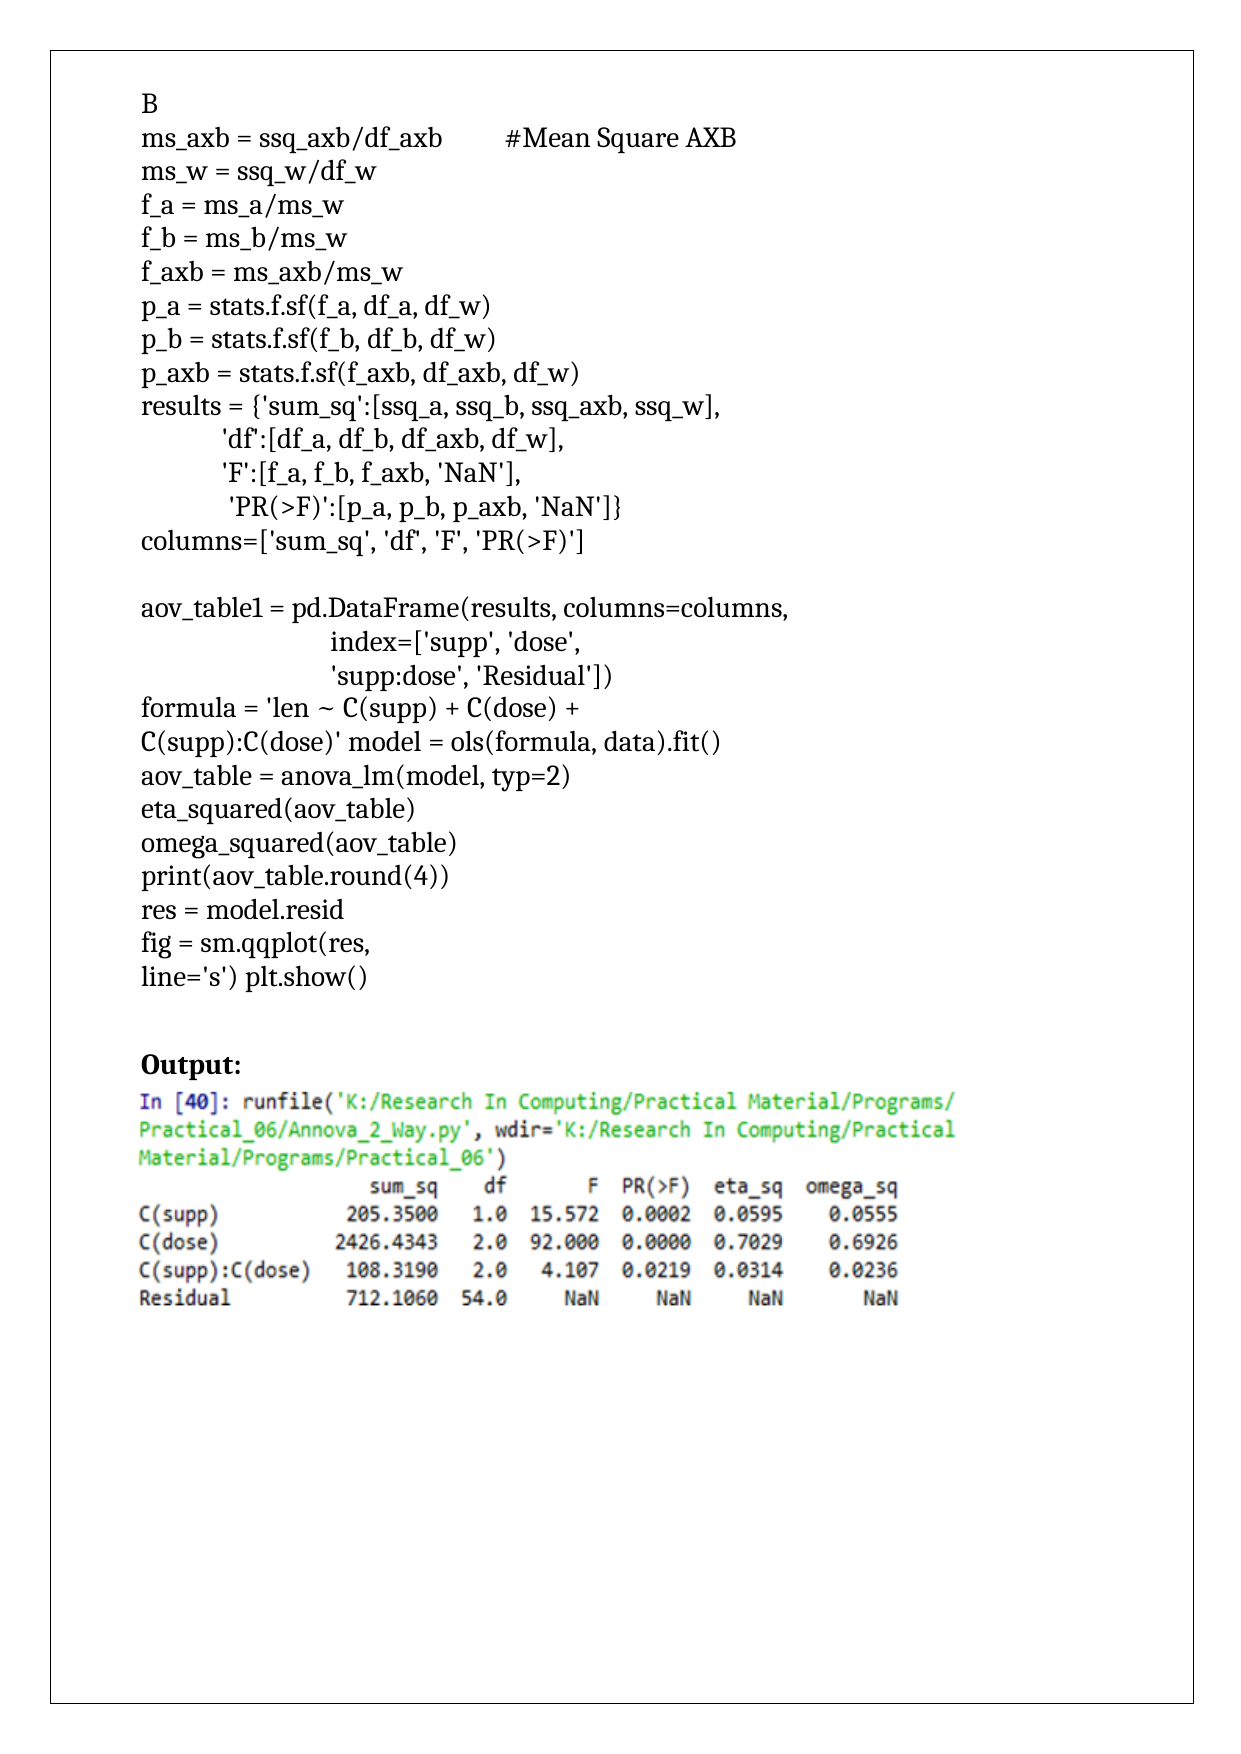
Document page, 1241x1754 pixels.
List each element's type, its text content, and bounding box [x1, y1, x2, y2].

text p_a = stats.f.sf(f_a, df_a, df_w) p_b = stats.f.sf(f_b, df_b, df_w) [141, 289, 514, 356]
subtitle Output: [141, 1048, 1193, 1081]
text 'PR(>F)':[p_a, p_b, p_axb, 'NaN']} [228, 490, 1193, 523]
text res = model.resid [141, 893, 1193, 926]
text formula = 'len ~ C(supp) + C(dose) + C(supp):C(dose)' model = ols(formula, data).fit() [141, 692, 785, 759]
text p_axb = stats.f.sf(f_axb, df_axb, df_w) [141, 356, 1193, 389]
text ms_axb = ssq_axb/df_axb #Mean Square AXB ms_w = ssq_w/df_w [141, 121, 742, 188]
text 'supp:dose', 'Residual']) [330, 658, 1193, 692]
text f_axb = ms_axb/ms_w [141, 255, 1193, 289]
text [141, 87, 618, 121]
text f_a = ms_a/ms_w f_b = ms_b/ms_w [141, 188, 371, 255]
picture [108, 1086, 973, 1337]
text fig = sm.qqplot(res, line='s') plt.show() [141, 926, 472, 993]
text aov_table = anova_lm(model, typ=2) eta_squared(aov_table) omega_squared(aov_table) print(aov_table.round(4)) [141, 759, 577, 893]
text columns=['sum_sq', 'df', 'F', 'PR(>F)'] [141, 523, 1193, 557]
text aov_table1 = pd.DataFrame(results, columns=columns, index=['supp', 'dose', [141, 591, 789, 658]
text 'F':[f_a, f_b, f_axb, 'NaN'], [221, 456, 1193, 490]
text results = {'sum_sq':[ssq_a, ssq_b, ssq_axb, ssq_w], 'df':[df_a, df_b, df_axb, df_w], [141, 389, 740, 456]
